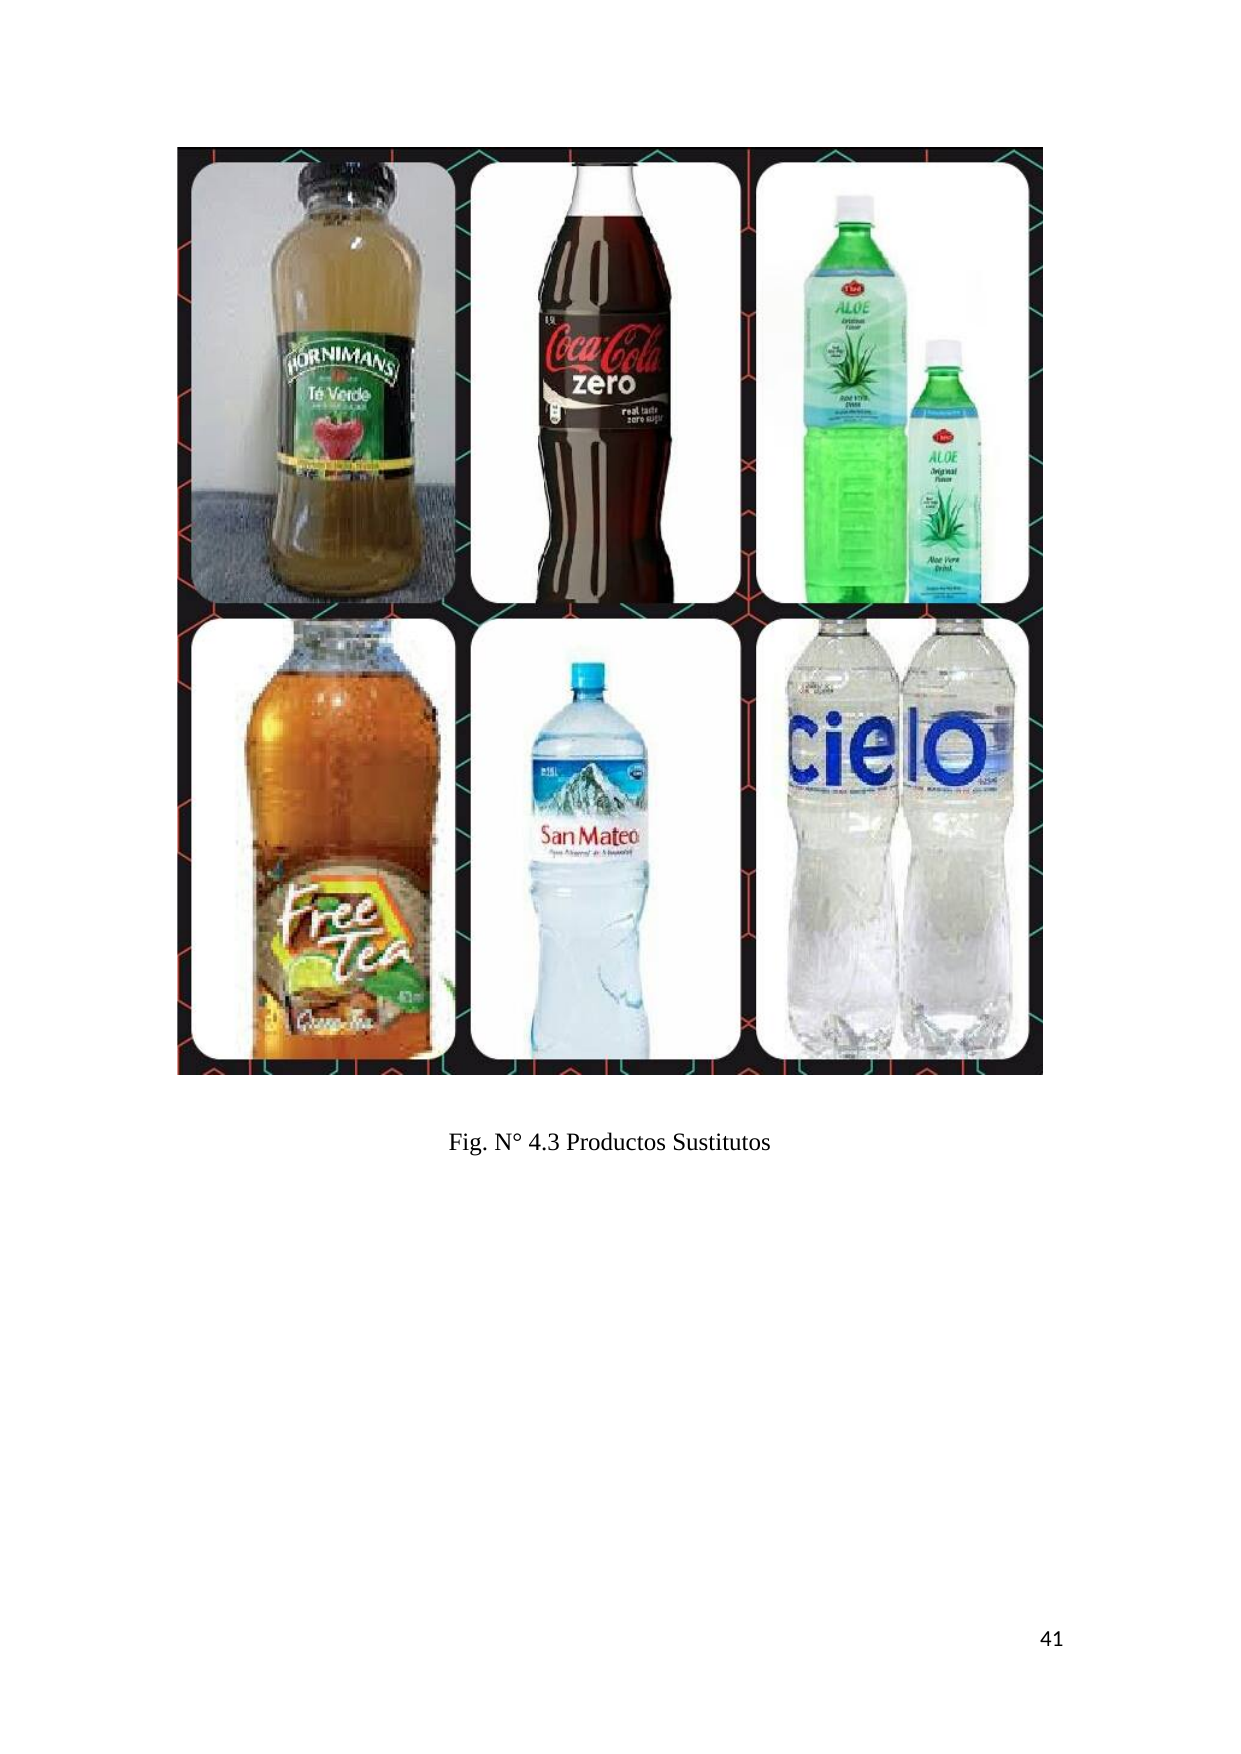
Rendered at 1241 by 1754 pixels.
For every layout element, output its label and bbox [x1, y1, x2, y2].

picture [177, 147, 1043, 1075]
